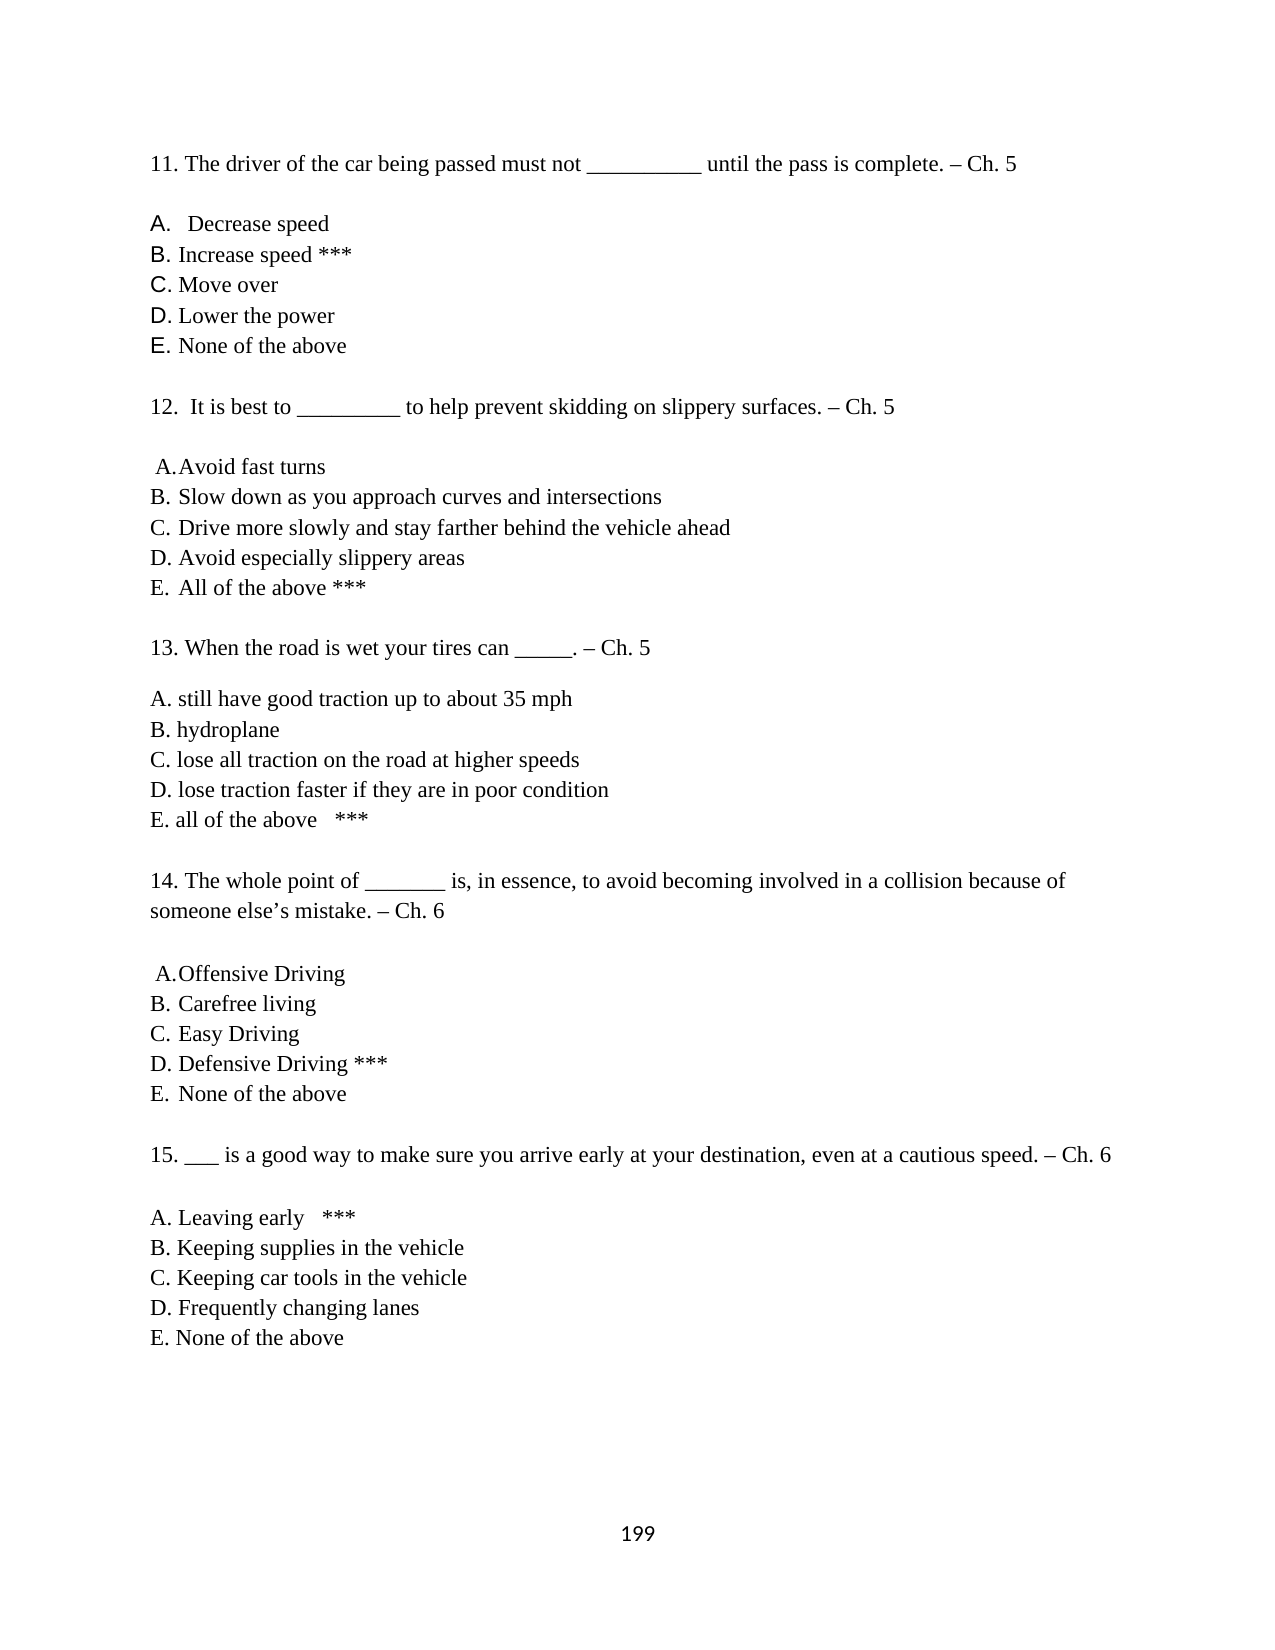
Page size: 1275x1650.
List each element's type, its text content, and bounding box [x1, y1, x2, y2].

text C. Keeping car tools in the vehicle [150, 1264, 1125, 1290]
list Defensive Driving *** [150, 1050, 1125, 1077]
list Carefree living [150, 990, 1125, 1016]
list Easy Driving [150, 1020, 1125, 1046]
text B. hydroplane [150, 716, 1125, 742]
list Lower the power [150, 302, 1125, 328]
text B. Keeping supplies in the vehicle [150, 1234, 1125, 1260]
list Move over [150, 271, 1125, 298]
list Avoid fast turns [155, 453, 1125, 479]
list None of the above [150, 1080, 1125, 1107]
text 13. When the road is wet your tires can _____. – Ch. 5 [150, 634, 1125, 661]
text D. Frequently changing lanes [150, 1294, 1125, 1321]
list Increase speed *** [150, 241, 1125, 267]
text E. None of the above [150, 1324, 1125, 1351]
text A. Leaving early *** [150, 1203, 1125, 1230]
text D. lose traction faster if they are in poor condition [150, 776, 1125, 802]
list Avoid especially slippery areas [150, 544, 1125, 570]
text C. lose all traction on the road at higher speeds [150, 746, 1125, 772]
text A. still have good traction up to about 35 mph [150, 685, 1125, 712]
list None of the above [150, 332, 1125, 358]
list Slow down as you approach curves and intersections [150, 483, 1125, 510]
text E. all of the above *** [150, 806, 1125, 833]
text 14. The whole point of _______ is, in essence, to avoid becoming involved in a collision because of someone else’s mistake. – Ch. 6 [150, 867, 1125, 955]
list Offensive Driving [155, 959, 1125, 986]
list Drive more slowly and stay farther behind the vehicle ahead [150, 513, 1125, 540]
text 15. ___ is a good way to make sure you arrive early at your destination, even at a cautious speed. – Ch. 6 [150, 1141, 1125, 1199]
text 12. It is best to _________ to help prevent skidding on slippery surfaces. – Ch. 5 [150, 393, 1125, 419]
text 11. The driver of the car being passed must not __________ until the pass is complete. – Ch. 5 [150, 150, 1125, 176]
list Decrease speed [150, 210, 1125, 237]
list All of the above *** [150, 574, 1125, 600]
